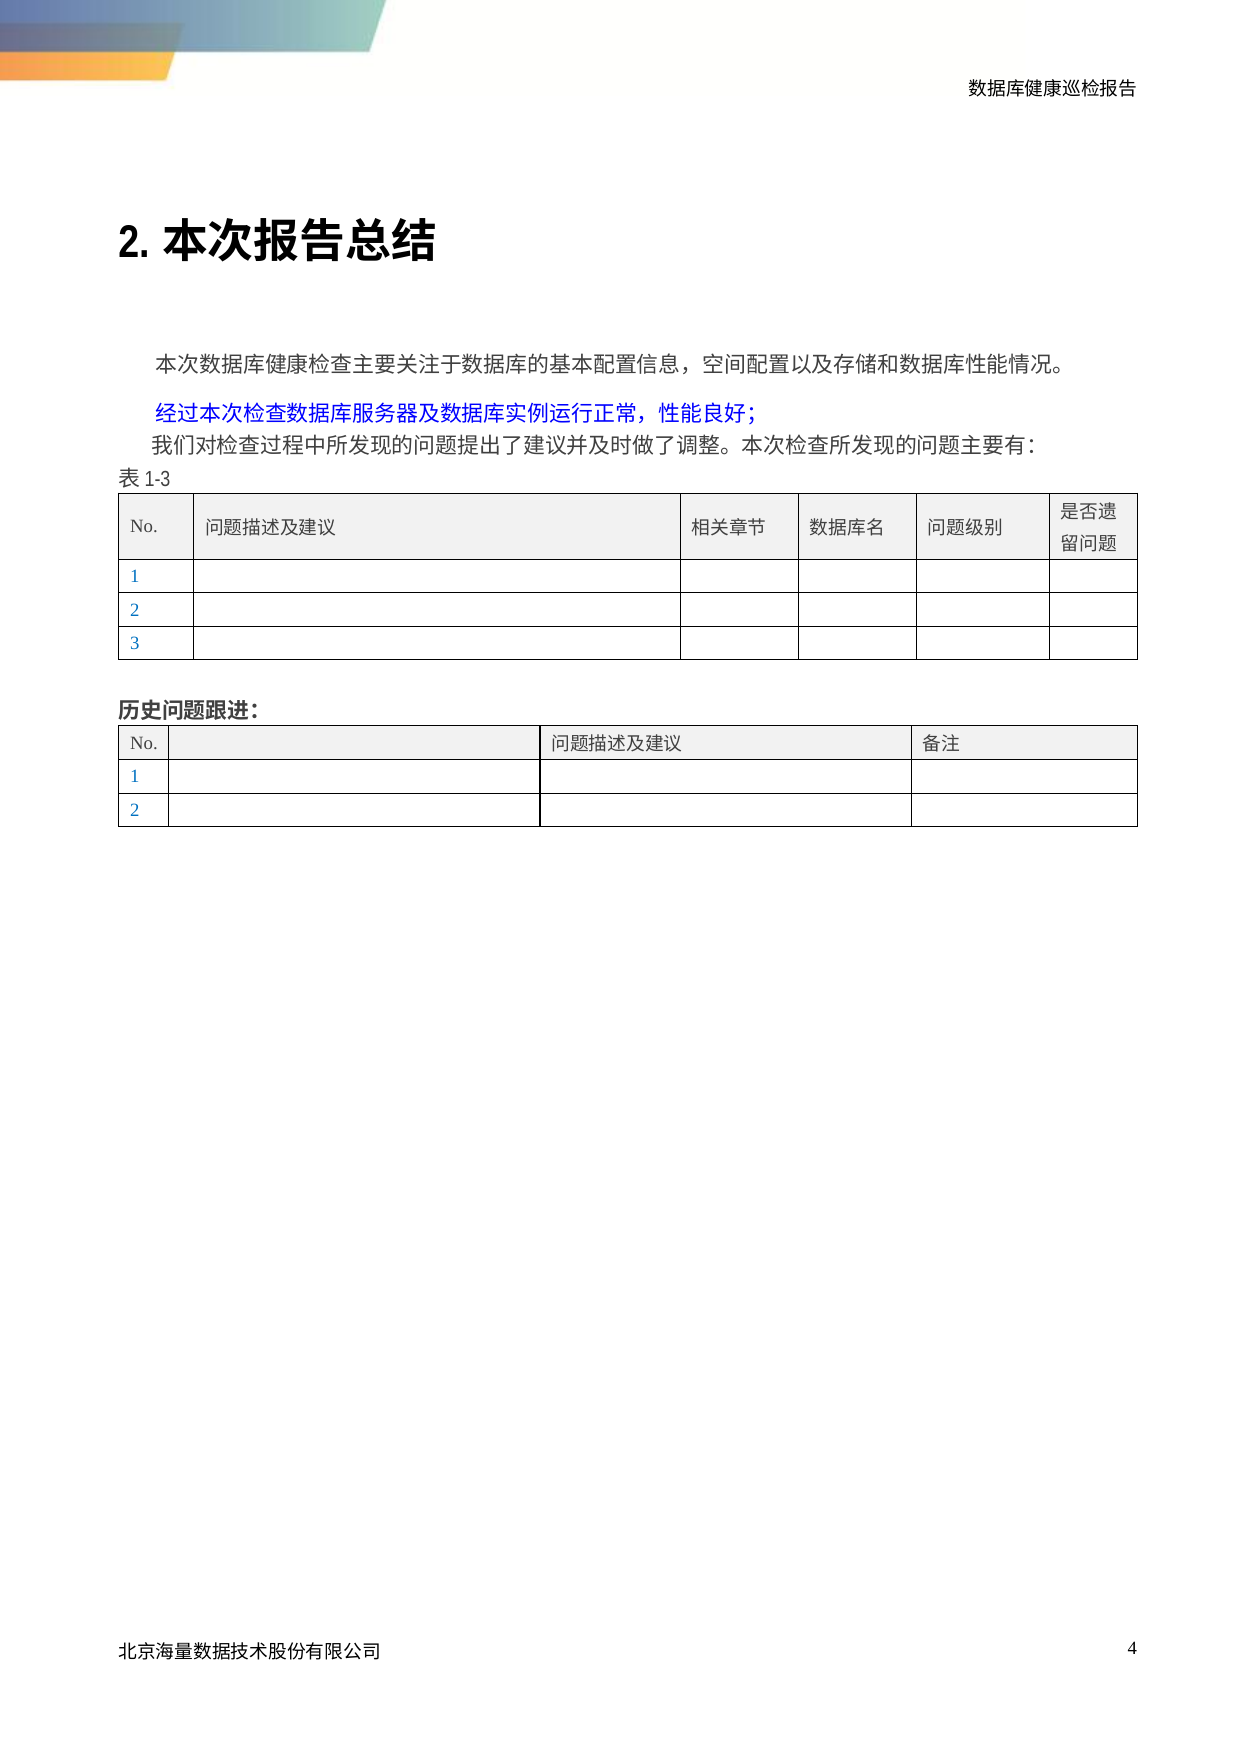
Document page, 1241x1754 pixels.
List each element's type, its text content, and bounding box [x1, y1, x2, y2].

table_cell [681, 593, 798, 626]
table_cell [681, 627, 798, 659]
table_header 数据库名 [799, 494, 916, 559]
table_cell [912, 794, 1137, 826]
picture [0, 0, 1026, 96]
table_header No. [119, 494, 193, 559]
table_header [169, 726, 539, 759]
table_cell [1050, 560, 1137, 592]
table_header 问题级别 [917, 494, 1049, 559]
text 经过本次检查数据库服务器及数据库实例运行正常，性能良好； [118, 395, 1137, 428]
table_cell 1 [119, 760, 168, 792]
text 我们对检查过程中所发现的问题提出了建议并及时做了调整。本次检查所发现的问题主要有： [118, 428, 1137, 460]
table_cell [541, 760, 911, 792]
table_header 是否遗留问题 [1050, 494, 1137, 559]
table_cell 2 [119, 593, 193, 626]
table_header 相关章节 [681, 494, 798, 559]
table_cell [799, 560, 916, 592]
table_cell [1050, 627, 1137, 659]
table_cell 1 [119, 560, 193, 592]
table_cell [541, 794, 911, 826]
table_cell [681, 560, 798, 592]
text 本次数据库健康检查主要关注于数据库的基本配置信息，空间配置以及存储和数据库性能情况。 [118, 347, 1137, 379]
table_cell 3 [119, 627, 193, 659]
text 本次报告总结 [118, 189, 1137, 287]
table_cell [917, 627, 1049, 659]
table_cell [194, 560, 680, 592]
table_cell [194, 627, 680, 659]
table_header 问题描述及建议 [541, 726, 911, 759]
picture [994, 88, 999, 96]
table_cell [799, 593, 916, 626]
table_cell [917, 593, 1049, 626]
table_cell [169, 794, 539, 826]
table_header No. [119, 726, 168, 759]
table_cell 2 [119, 794, 168, 826]
text 历史问题跟进： [118, 693, 1137, 725]
table_cell [799, 627, 916, 659]
table_cell [917, 560, 1049, 592]
text 表1-3 [118, 460, 1137, 493]
table_header 问题描述及建议 [194, 494, 680, 559]
table_header 备注 [912, 726, 1137, 759]
table_cell [912, 760, 1137, 792]
table_cell [194, 593, 680, 626]
table_cell [169, 760, 539, 792]
table_cell [1050, 593, 1137, 626]
